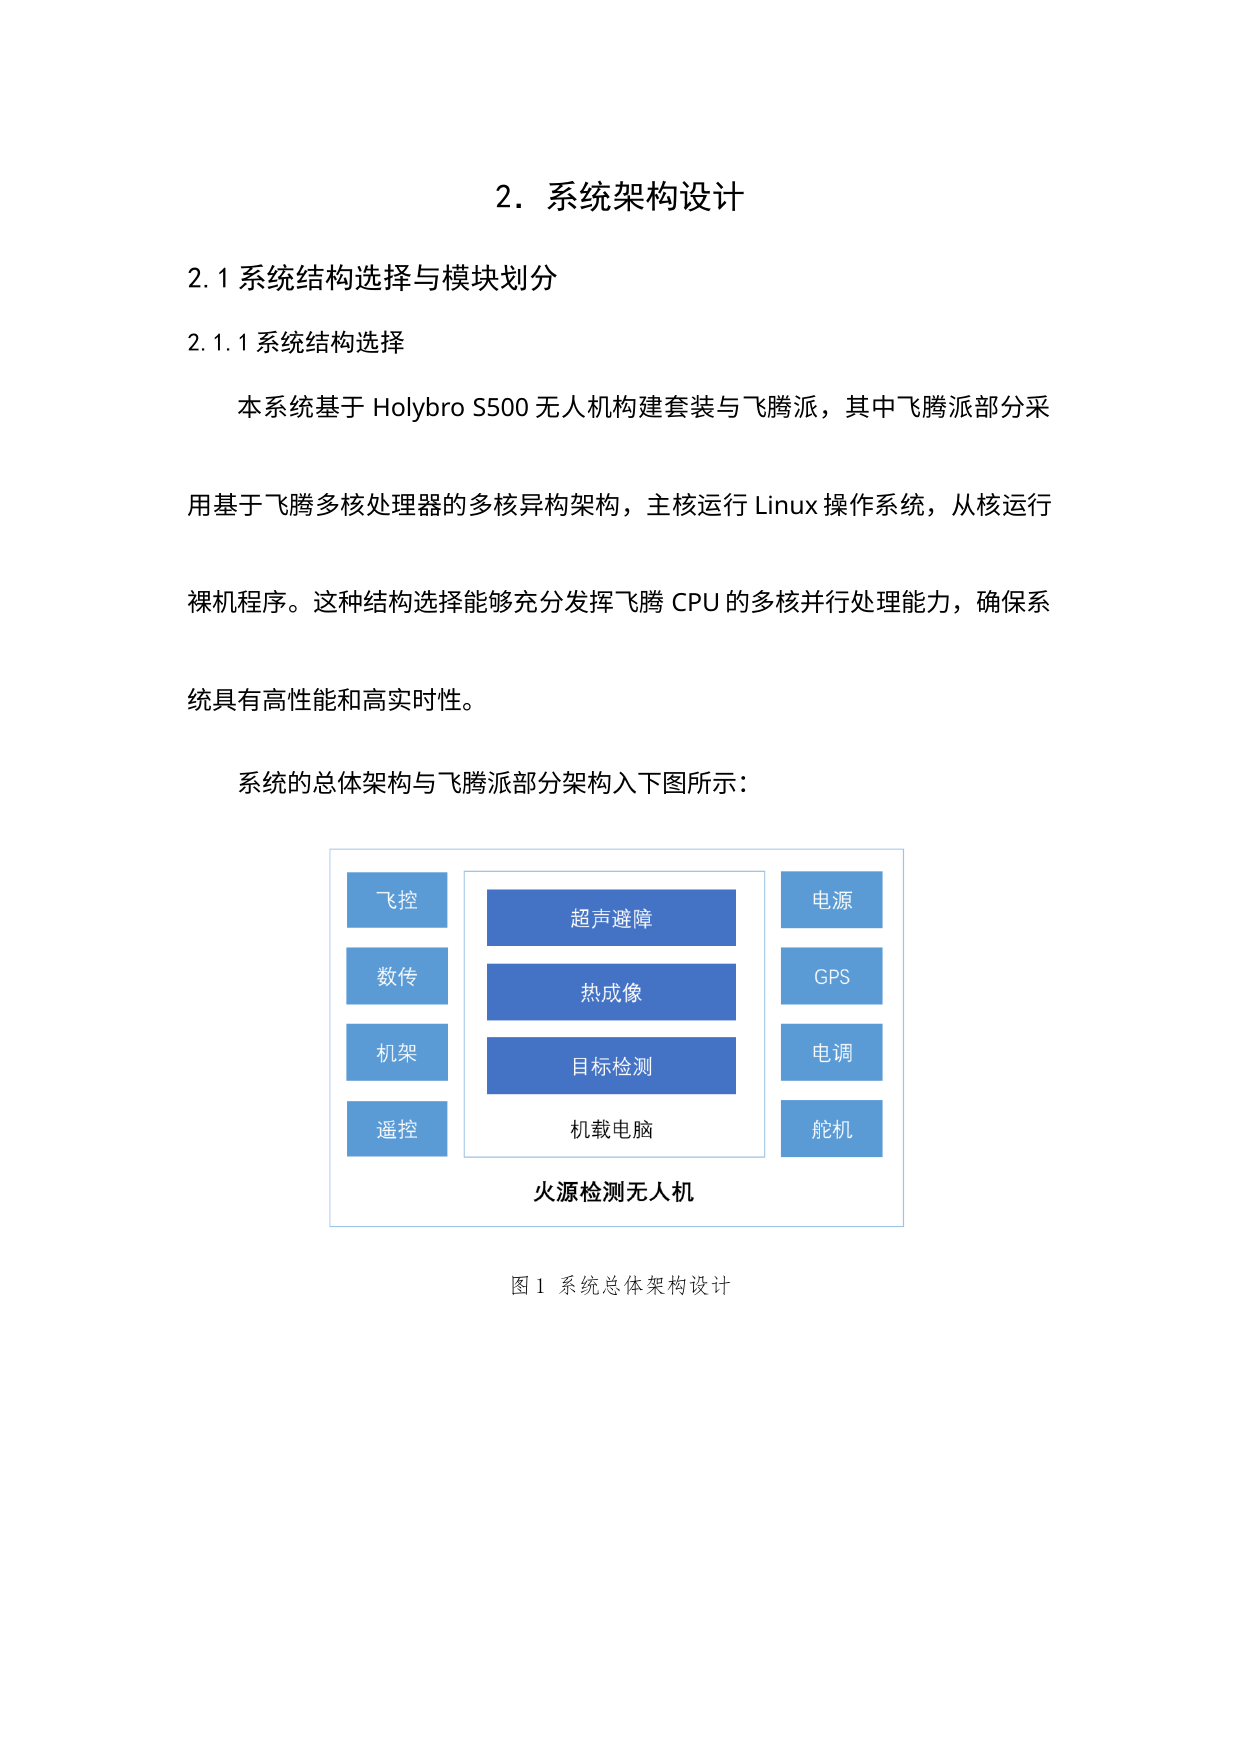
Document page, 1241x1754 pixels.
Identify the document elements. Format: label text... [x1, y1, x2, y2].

text 系统的总体架构与飞腾派部分架构入下图所示： [187, 749, 1053, 814]
text 图1 系统总体架构设计 [187, 1268, 1053, 1300]
text 2.1.1系统结构选择 [187, 324, 1053, 357]
picture [256, 832, 984, 1247]
text 2.1系统结构选择与模块划分 [187, 243, 1053, 308]
text 2．系统架构设计 [187, 162, 1053, 227]
text 本系统基于Holybro S500无人机构建套装与飞腾派，其中飞腾派部分采用基于飞腾多核处理器的多核异构架构，主核运行Linux操作系统，从核运行裸机程序。这种结构选择能够充分发挥飞腾CPU的多核并行处理能力，确保系统具有高性能和高实时性。 [187, 373, 1053, 731]
